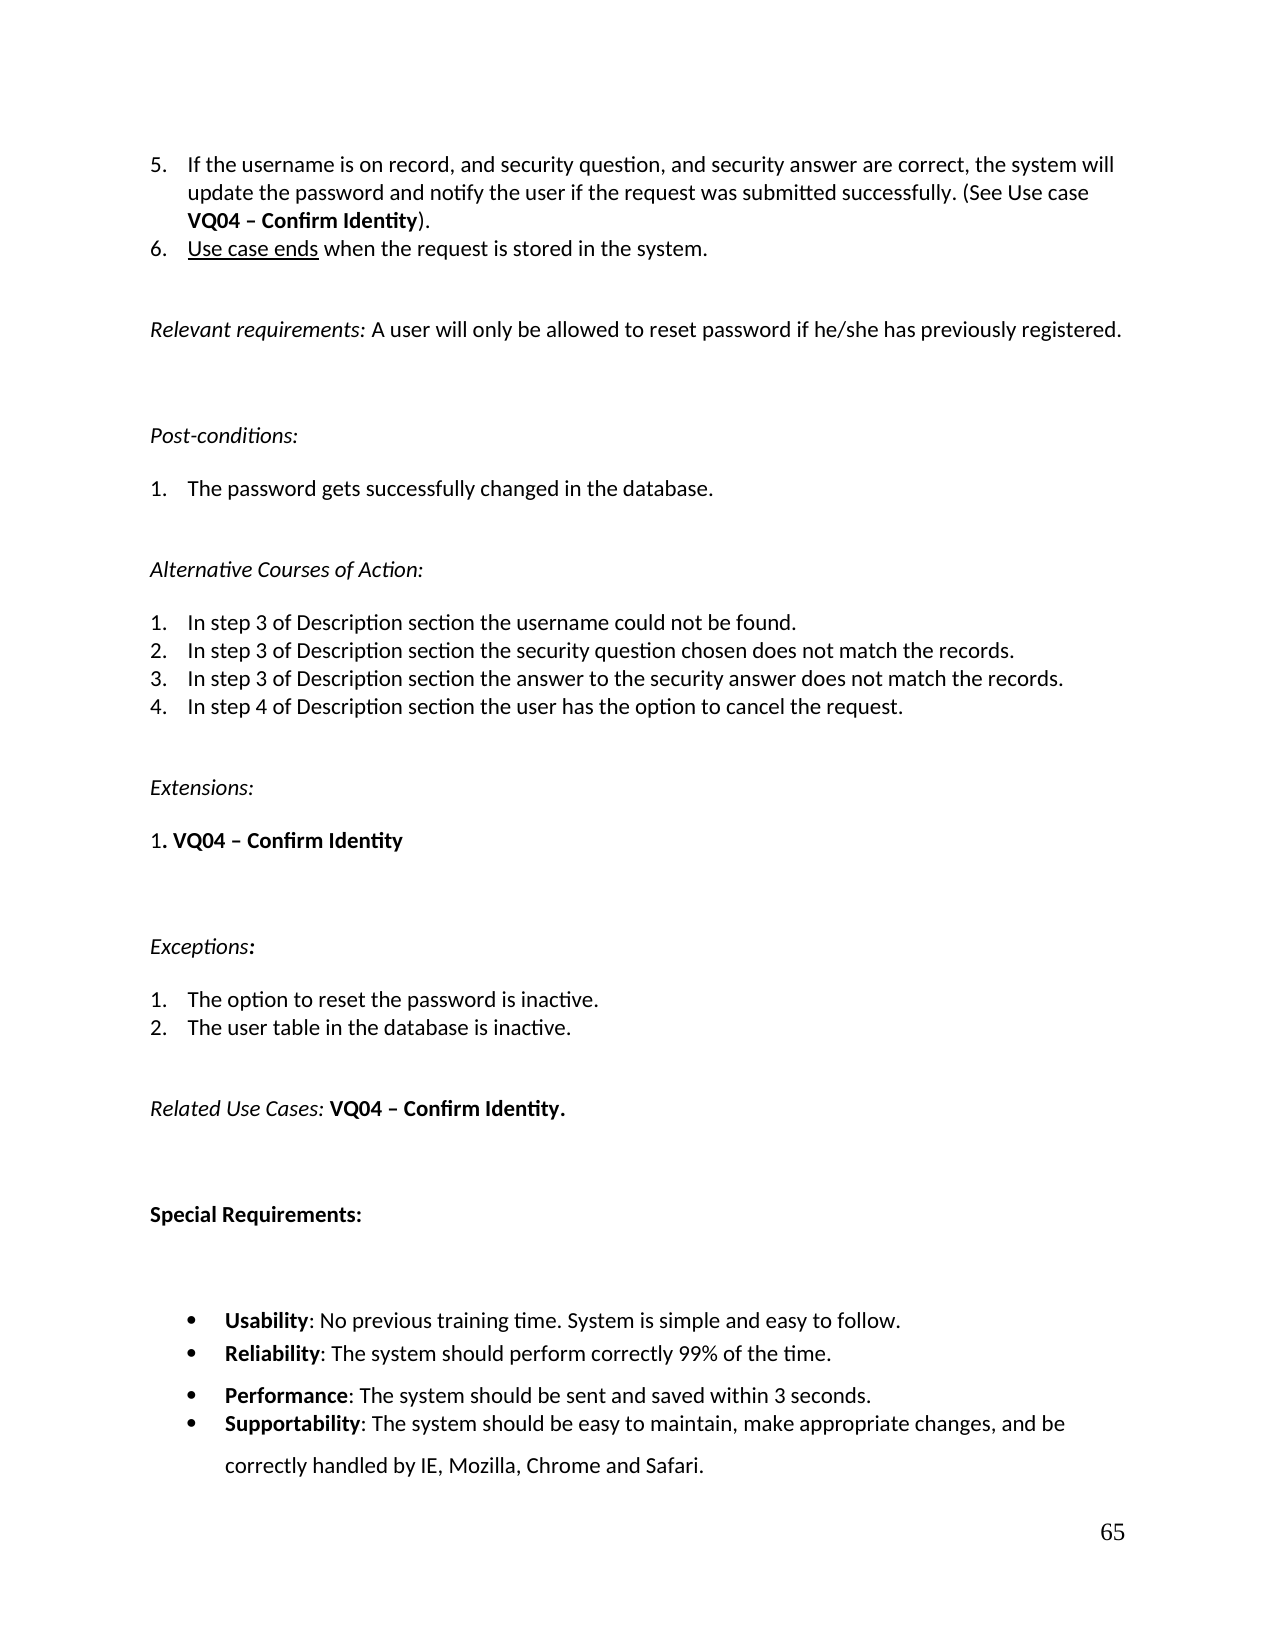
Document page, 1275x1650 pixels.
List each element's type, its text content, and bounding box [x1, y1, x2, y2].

text Alternative Courses of Action: [150, 555, 1125, 583]
text Extensions: [150, 773, 1125, 801]
list Supportability: The system should be easy to maintain, make appropriate changes, and be correctly handled by IE, Mozilla, Chrome and Safari. [187, 1409, 1125, 1479]
list Use case ends when the request is stored in the system. [150, 234, 1125, 262]
text Related Use Cases: VQ04 – Confirm Identity. [150, 1094, 1125, 1122]
list In step 3 of Description section the username could not be found. [150, 608, 1125, 636]
list If the username is on record, and security question, and security answer are correct, the system will update the password and notify the user if the request was submitted successfully. (See Use case VQ04 – Confirm Identity). [150, 150, 1125, 234]
text Exceptions: [150, 932, 1125, 960]
list In step 4 of Description section the user has the option to cancel the request. [150, 692, 1125, 720]
list Reliability: The system should perform correctly 99% of the time. [187, 1339, 1125, 1367]
list The password gets successfully changed in the database. [150, 474, 1125, 502]
text 1. VQ04 – Confirm Identity [150, 826, 1125, 854]
list In step 3 of Description section the answer to the security answer does not match the records. [150, 664, 1125, 692]
list Usability: No previous training time. System is simple and easy to follow. [187, 1307, 1125, 1334]
list The option to reset the password is inactive. [150, 985, 1125, 1013]
text Post-conditions: [150, 421, 1125, 449]
list The user table in the database is inactive. [150, 1013, 1125, 1041]
list Performance: The system should be sent and saved within 3 seconds. [187, 1381, 1125, 1409]
text Special Requirements: [150, 1201, 1125, 1228]
text Relevant requirements: A user will only be allowed to reset password if he/she has previously registered. [150, 315, 1125, 343]
list In step 3 of Description section the security question chosen does not match the records. [150, 636, 1125, 664]
